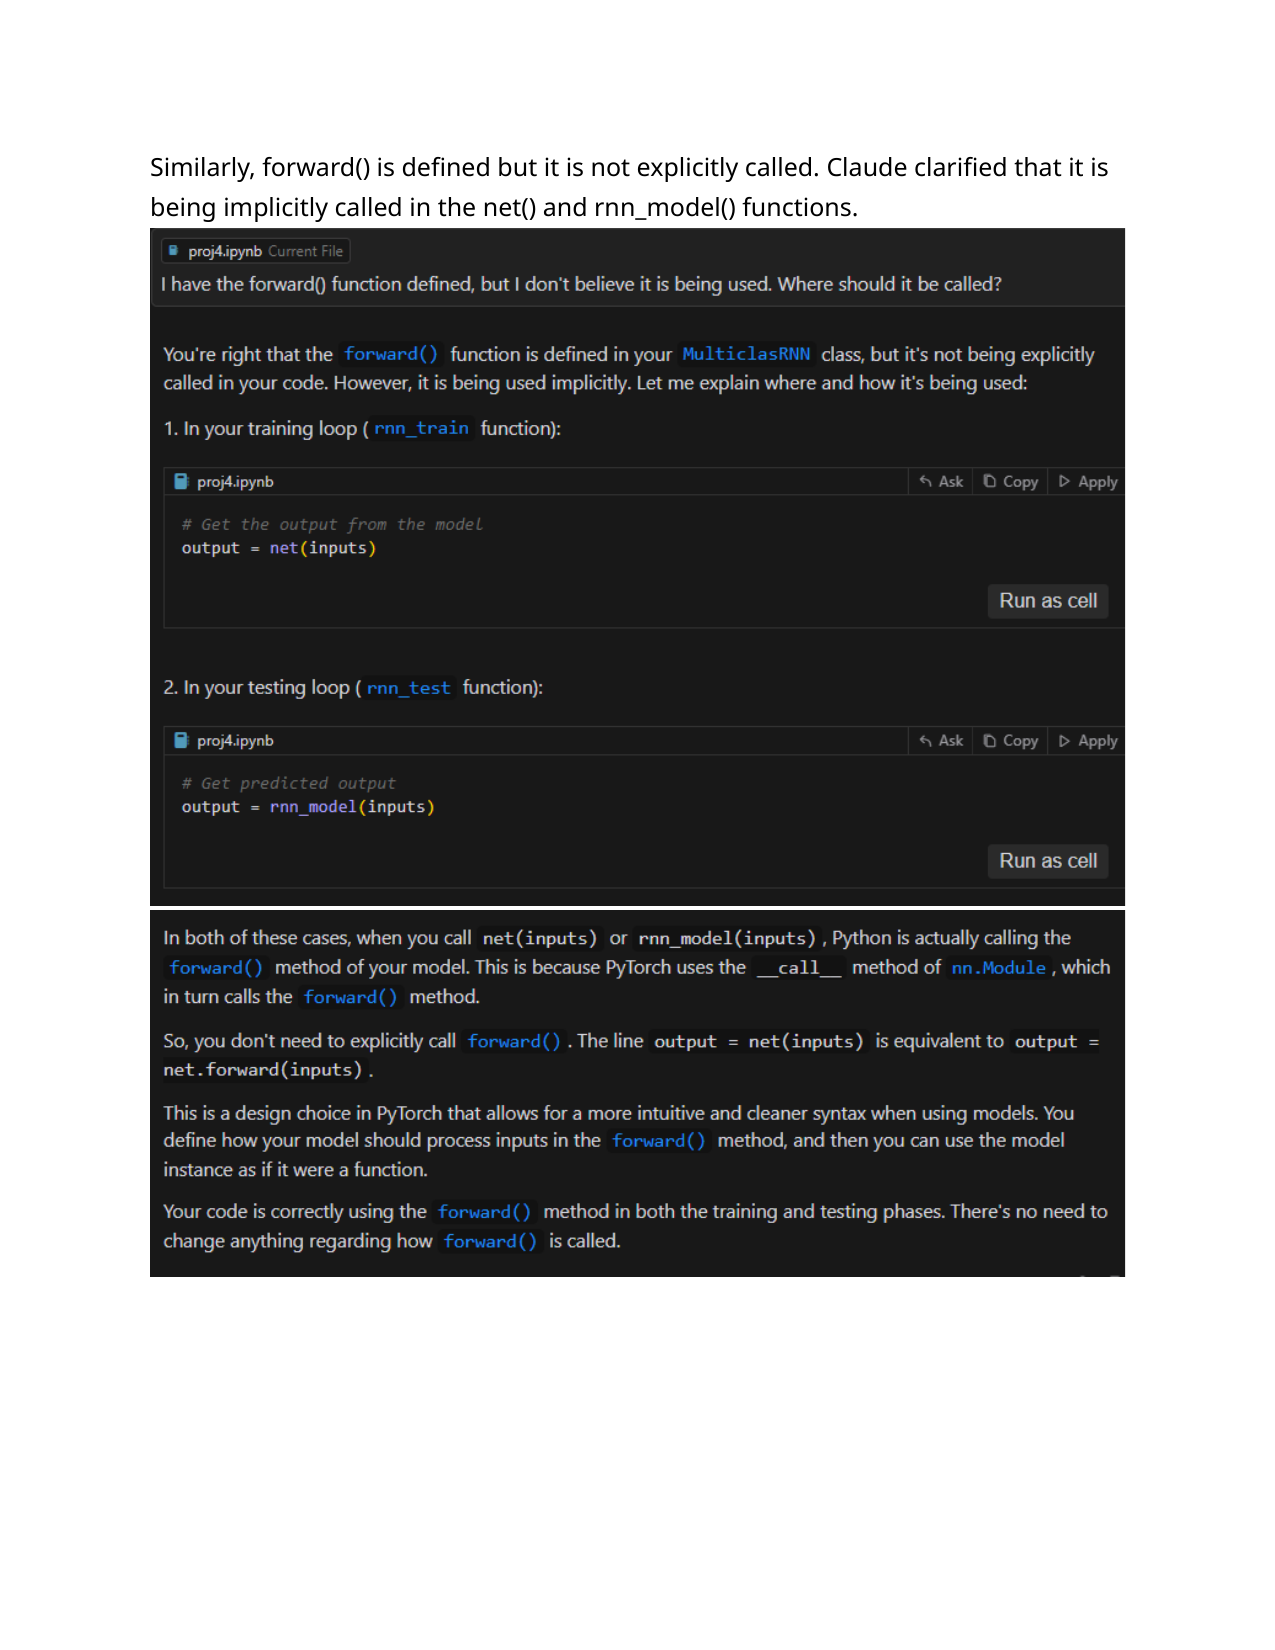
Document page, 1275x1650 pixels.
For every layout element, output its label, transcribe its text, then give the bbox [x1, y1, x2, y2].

picture [150, 910, 1125, 1277]
picture [150, 228, 1125, 906]
text Similarly, forward() is defined but it is not explicitly called. Claude clarified that it is being implicitly called in the net() and rnn_model() functions. [150, 150, 1125, 228]
